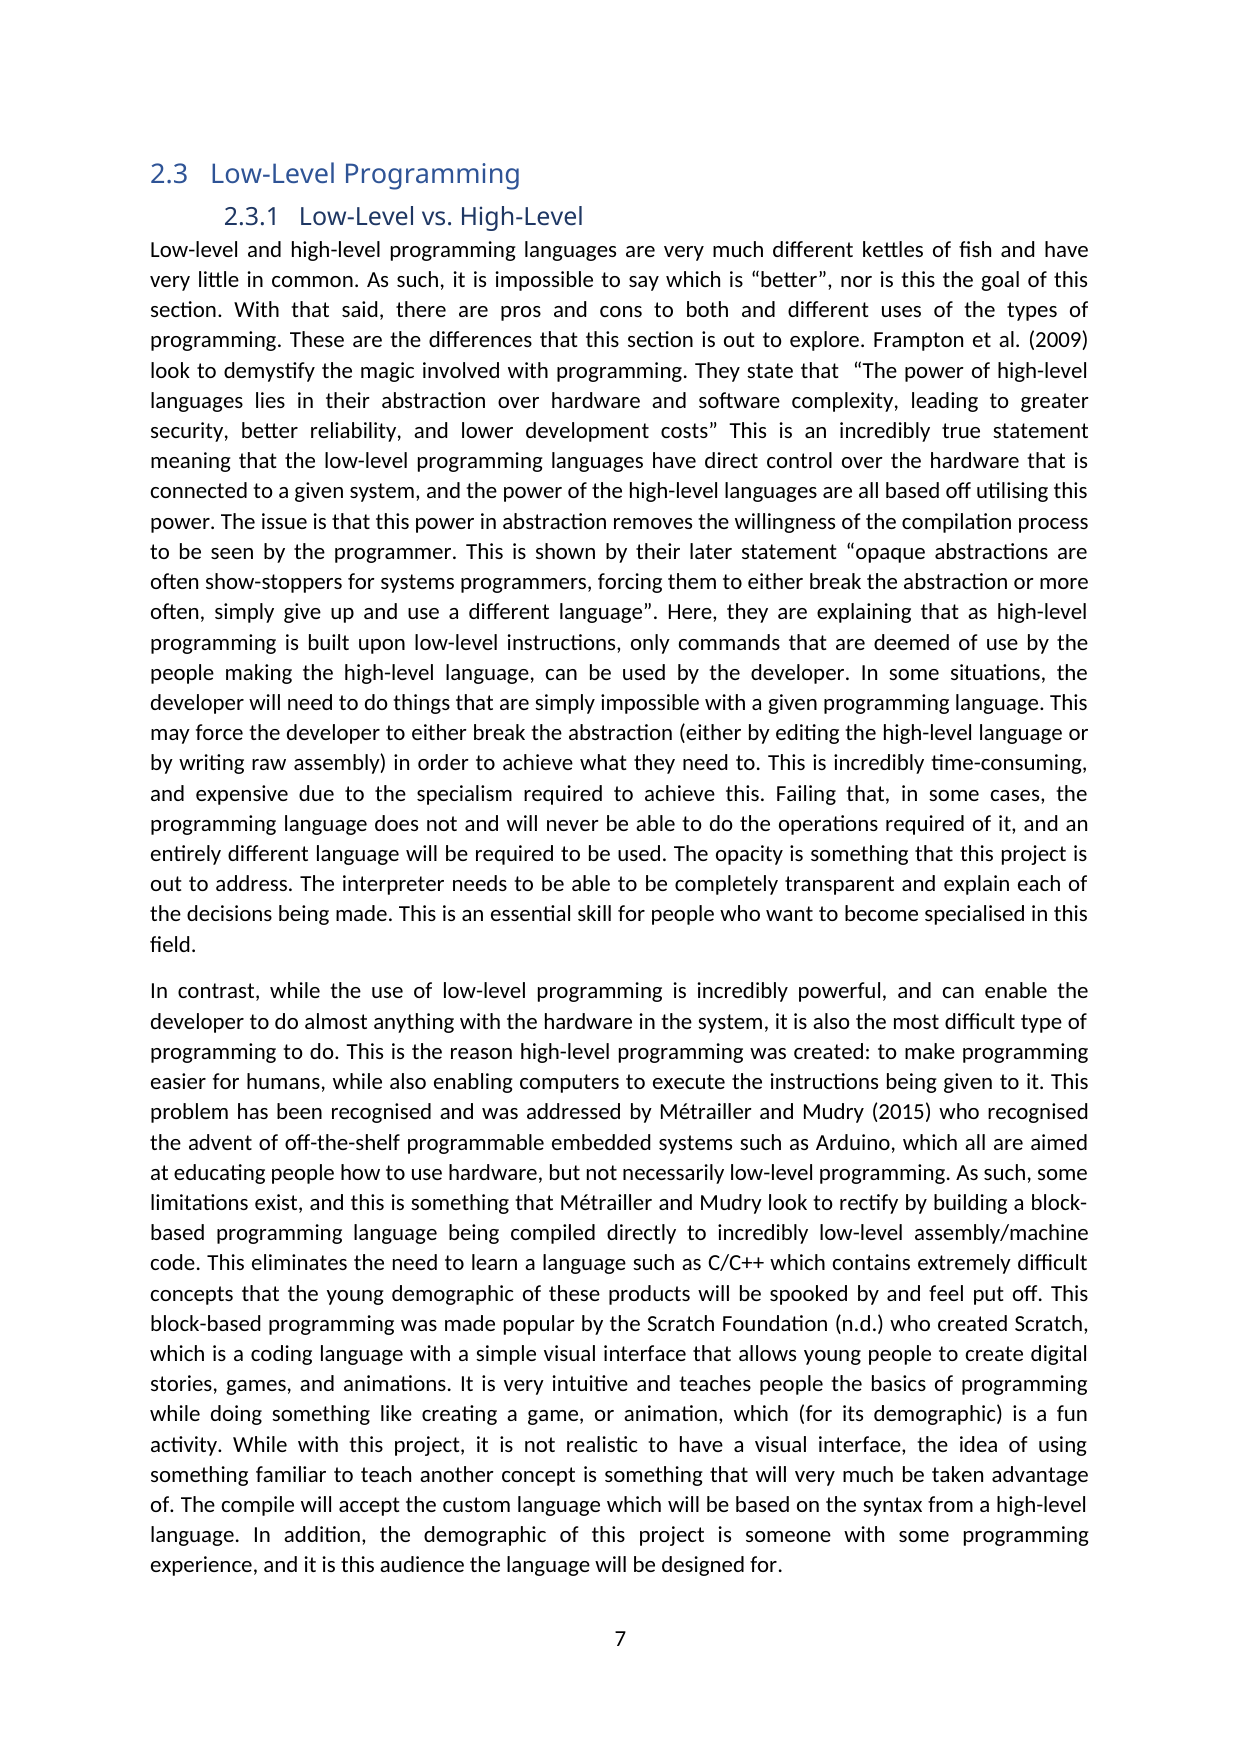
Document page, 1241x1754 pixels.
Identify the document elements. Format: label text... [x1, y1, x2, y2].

subtitle Low-Level vs. High-Level [224, 198, 1090, 232]
text Low-level and high-level programming languages are very much different kettles of fish and have very little in common. As such, it is impossible to say which is “better”, nor is this the goal of this section. With that said, there are pros and cons to both and different uses of the types of programming. These are the differences that this section is out to explore. Frampton et al. (2009) look to demystify the magic involved with programming. They state that “The power of high-level languages lies in their abstraction over hardware and software complexity, leading to greater security, better reliability, and lower development costs” This is an incredibly true statement meaning that the low-level programming languages have direct control over the hardware that is connected to a given system, and the power of the high-level languages are all based off utilising this power. The issue is that this power in abstraction removes the willingness of the compilation process to be seen by the programmer. This is shown by their later statement “opaque abstractions are often show-stoppers for systems programmers, forcing them to either break the abstraction or more often, simply give up and use a different language”. Here, they are explaining that as high-level programming is built upon low-level instructions, only commands that are deemed of use by the people making the high-level language, can be used by the developer. In some situations, the developer will need to do things that are simply impossible with a given programming language. This may force the developer to either break the abstraction (either by editing the high-level language or by writing raw assembly) in order to achieve what they need to. This is incredibly time-consuming, and expensive due to the specialism required to achieve this. Failing that, in some cases, the programming language does not and will never be able to do the operations required of it, and an entirely different language will be required to be used. The opacity is something that this project is out to address. The interpreter needs to be able to be completely transparent and explain each of the decisions being made. This is an essential skill for people who want to become specialised in this field. [150, 235, 1090, 958]
subtitle Low-Level Programming [150, 154, 1090, 191]
text In contrast, while the use of low-level programming is incredibly powerful, and can enable the developer to do almost anything with the hardware in the system, it is also the most difficult type of programming to do. This is the reason high-level programming was created: to make programming easier for humans, while also enabling computers to execute the instructions being given to it. This problem has been recognised and was addressed by Métrailler and Mudry (2015) who recognised the advent of off-the-shelf programmable embedded systems such as Arduino, which all are aimed at educating people how to use hardware, but not necessarily low-level programming. As such, some limitations exist, and this is something that Métrailler and Mudry look to rectify by building a block-based programming language being compiled directly to incredibly low-level assembly/machine code. This eliminates the need to learn a language such as C/C++ which contains extremely difficult concepts that the young demographic of these products will be spooked by and feel put off. This block-based programming was made popular by the Scratch Foundation (n.d.) who created Scratch, which is a coding language with a simple visual interface that allows young people to create digital stories, games, and animations. It is very intuitive and teaches people the basics of programming while doing something like creating a game, or animation, which (for its demographic) is a fun activity. While with this project, it is not realistic to have a visual interface, the idea of using something familiar to teach another concept is something that will very much be taken advantage of. The compile will accept the custom language which will be based on the syntax from a high-level language. In addition, the demographic of this project is someone with some programming experience, and it is this audience the language will be designed for. [150, 977, 1090, 1578]
